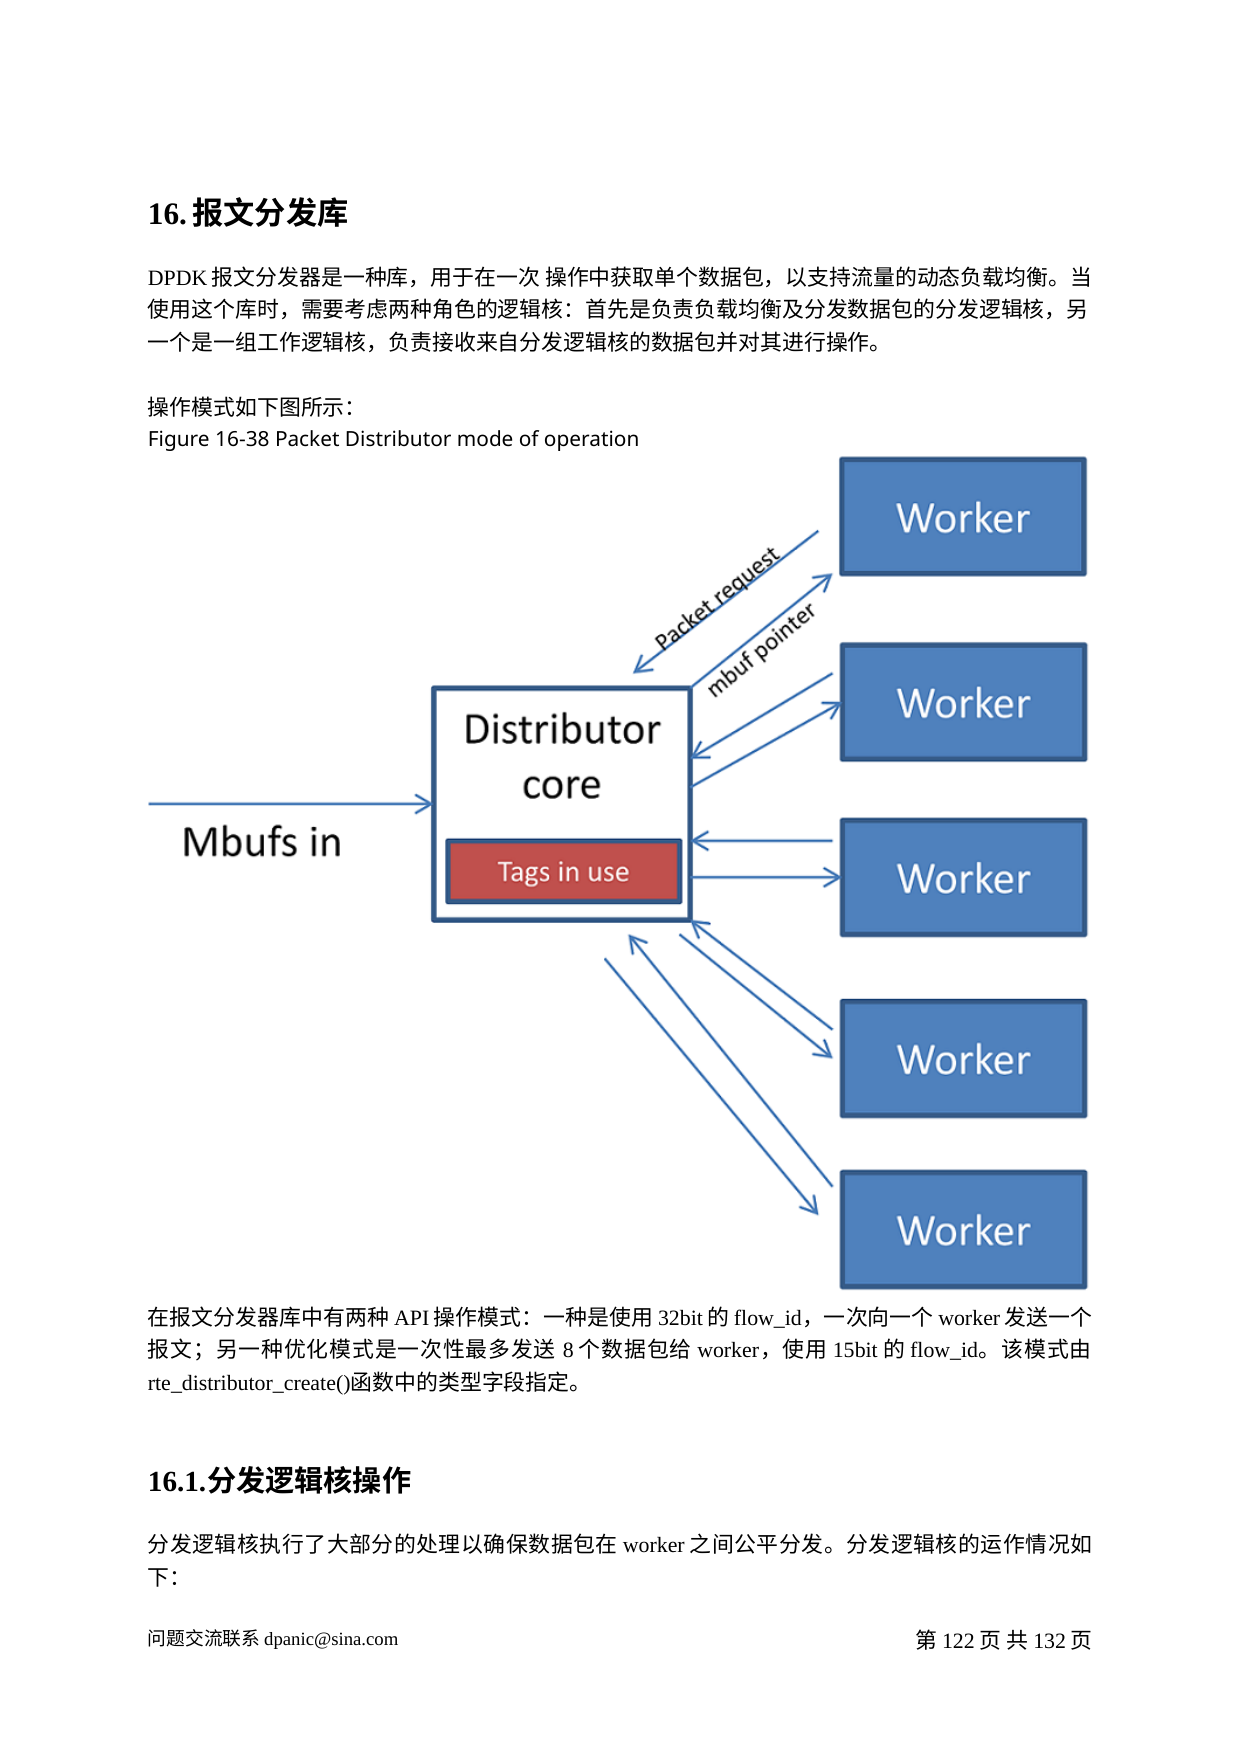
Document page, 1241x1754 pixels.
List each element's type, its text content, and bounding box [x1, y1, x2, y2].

subtitle 分发逻辑核操作 [148, 1446, 1092, 1511]
text 操作模式如下图所示： [148, 389, 1092, 422]
text 分发逻辑核执行了大部分的处理以确保数据包在worker之间公平分发。分发逻辑核的运作情况如下： [148, 1527, 1092, 1592]
subtitle 报文分发库 [148, 178, 1092, 243]
text DPDK报文分发器是一种库，用于在一次 操作中获取单个数据包，以支持流量的动态负载均衡。当使用这个库时，需要考虑两种角色的逻辑核：首先是负责负载均衡及分发数据包的分发逻辑核，另一个是一组工作逻辑核，负责接收来自分发逻辑核的数据包并对其进行操作。 [148, 259, 1092, 357]
text 在报文分发器库中有两种API操作模式：一种是使用32bit的flow_id，一次向一个worker发送一个报文；另一种优化模式是一次性最多发送8个数据包给worker，使用15bit的flow_id。该模式由rte_distributor_create()函数中的类型字段指定。 [148, 1299, 1092, 1397]
picture [147, 454, 1093, 1296]
